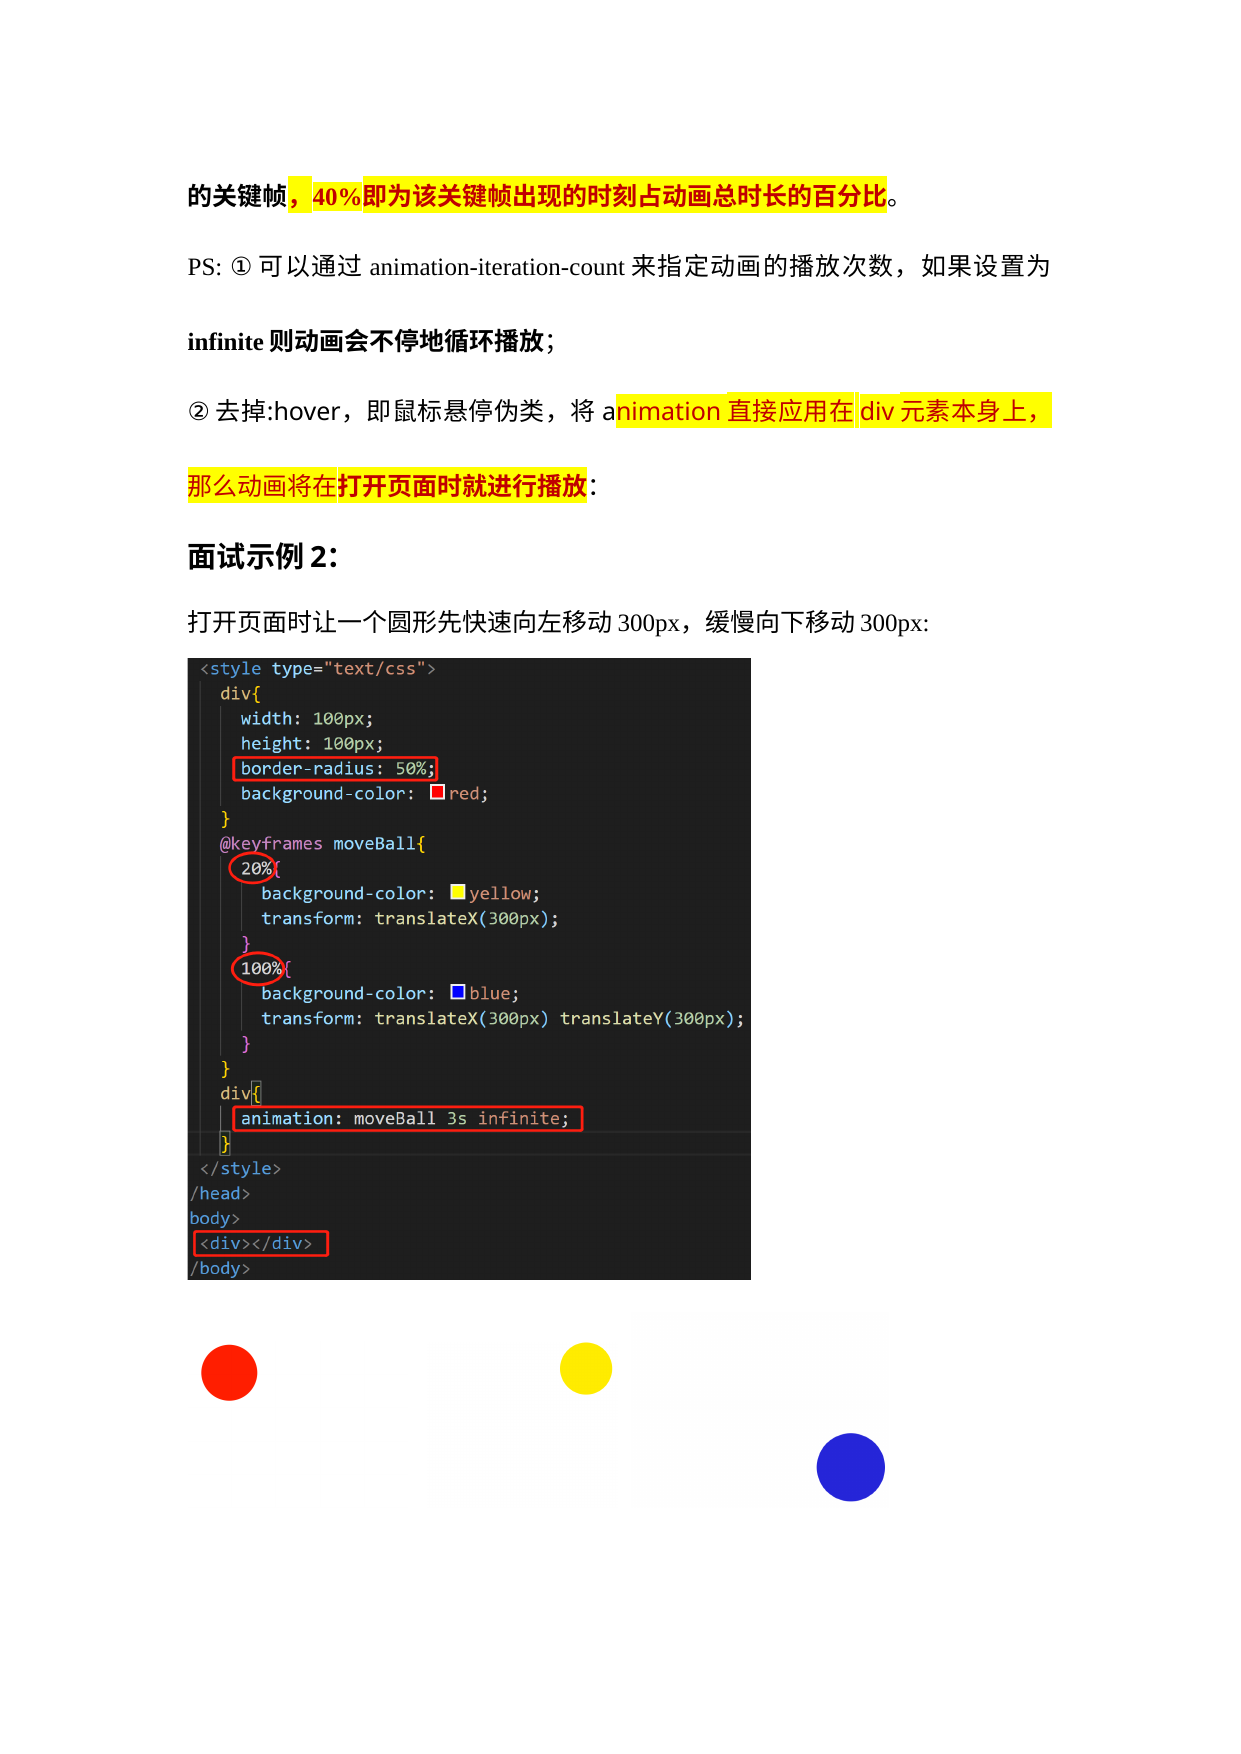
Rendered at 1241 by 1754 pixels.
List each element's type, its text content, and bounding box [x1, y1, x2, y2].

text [187, 162, 1053, 227]
text ②去掉:hover，即鼠标悬停伪类，将animation直接应用在div元素本身上，那么动画将在打开页面时就进行播放： [187, 377, 1053, 517]
text 打开页面时让一个圆形先快速向左移动300px，缓慢向下移动300px: [187, 588, 1053, 653]
picture [631, 1312, 890, 1508]
subtitle 面试示例2： [187, 523, 1053, 588]
text PS: ①可以通过animation-iteration-count来指定动画的播放次数，如果设置为infinite则动画会不停地循环播放； [187, 232, 1053, 372]
picture [187, 1341, 409, 1508]
picture [426, 1342, 619, 1508]
picture [187, 658, 751, 1280]
